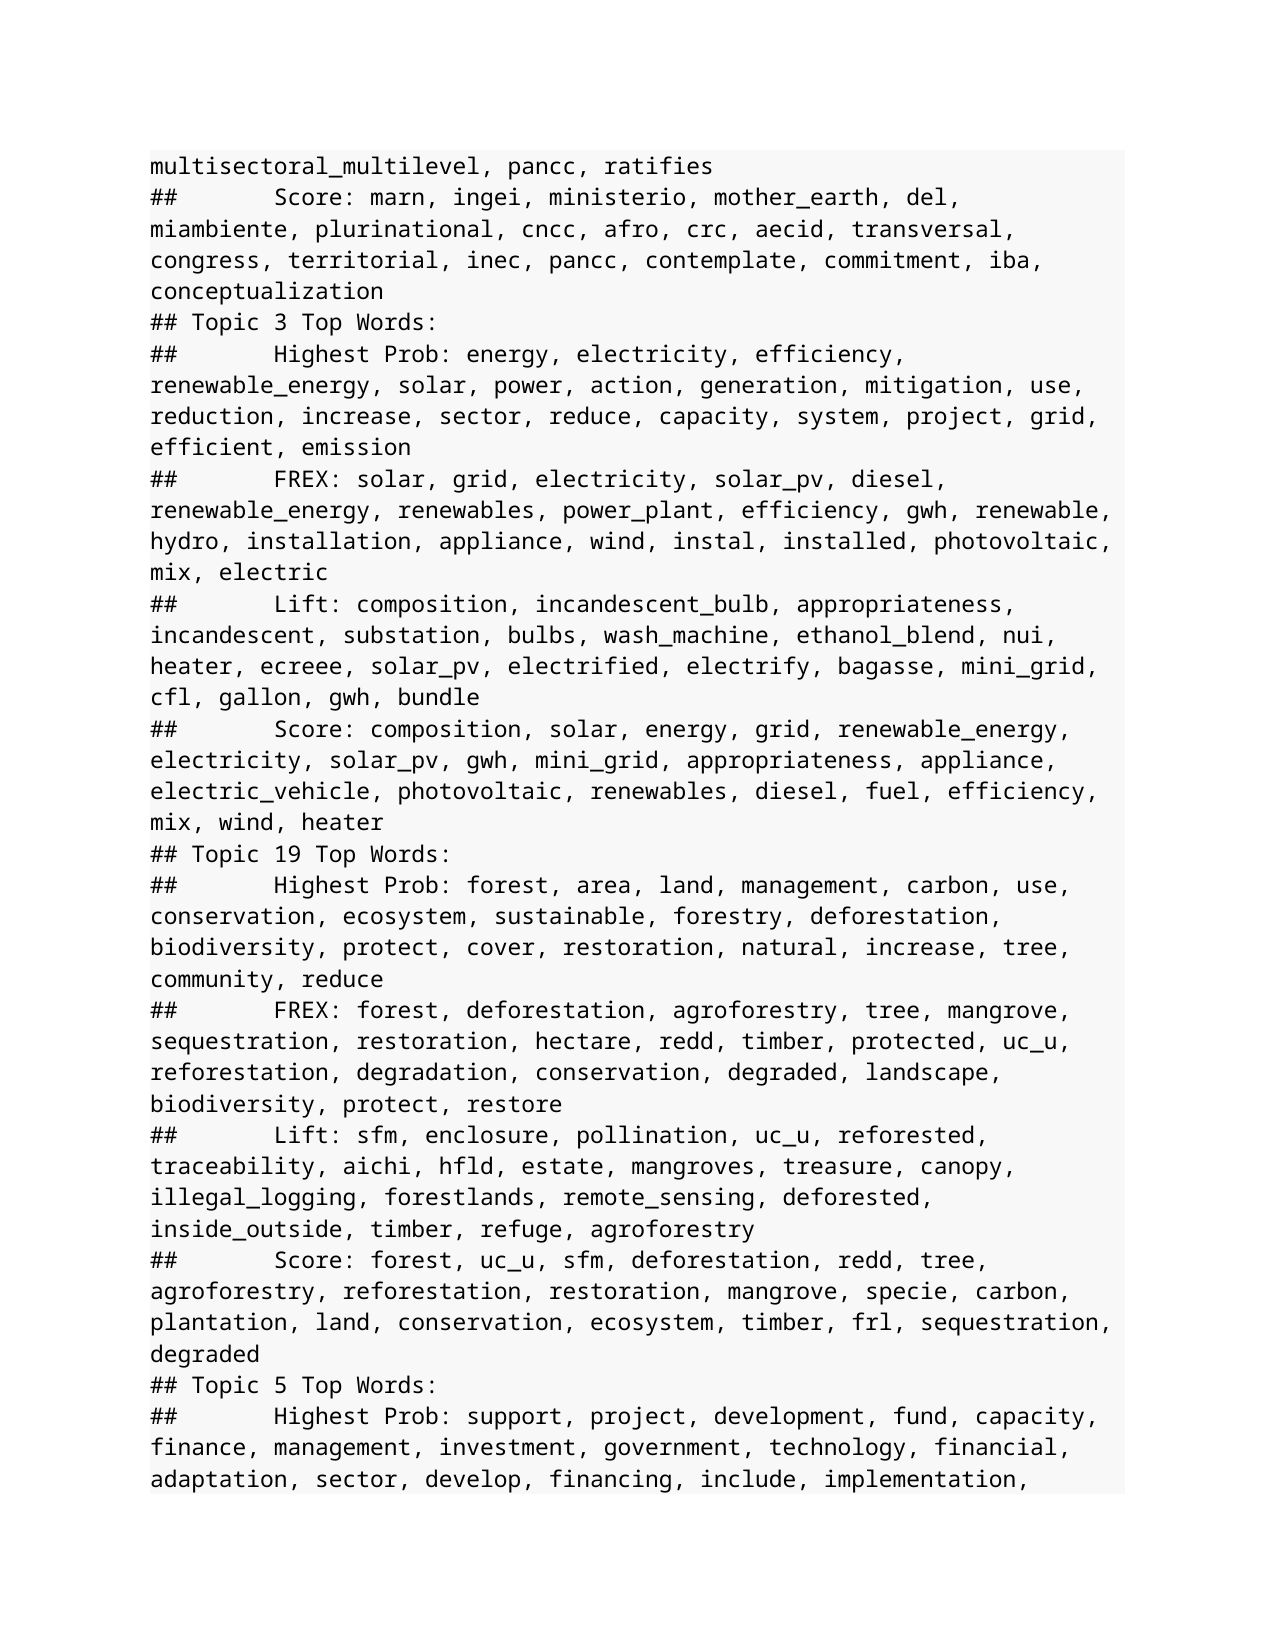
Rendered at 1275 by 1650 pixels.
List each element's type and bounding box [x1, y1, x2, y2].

text [150, 150, 1125, 1494]
